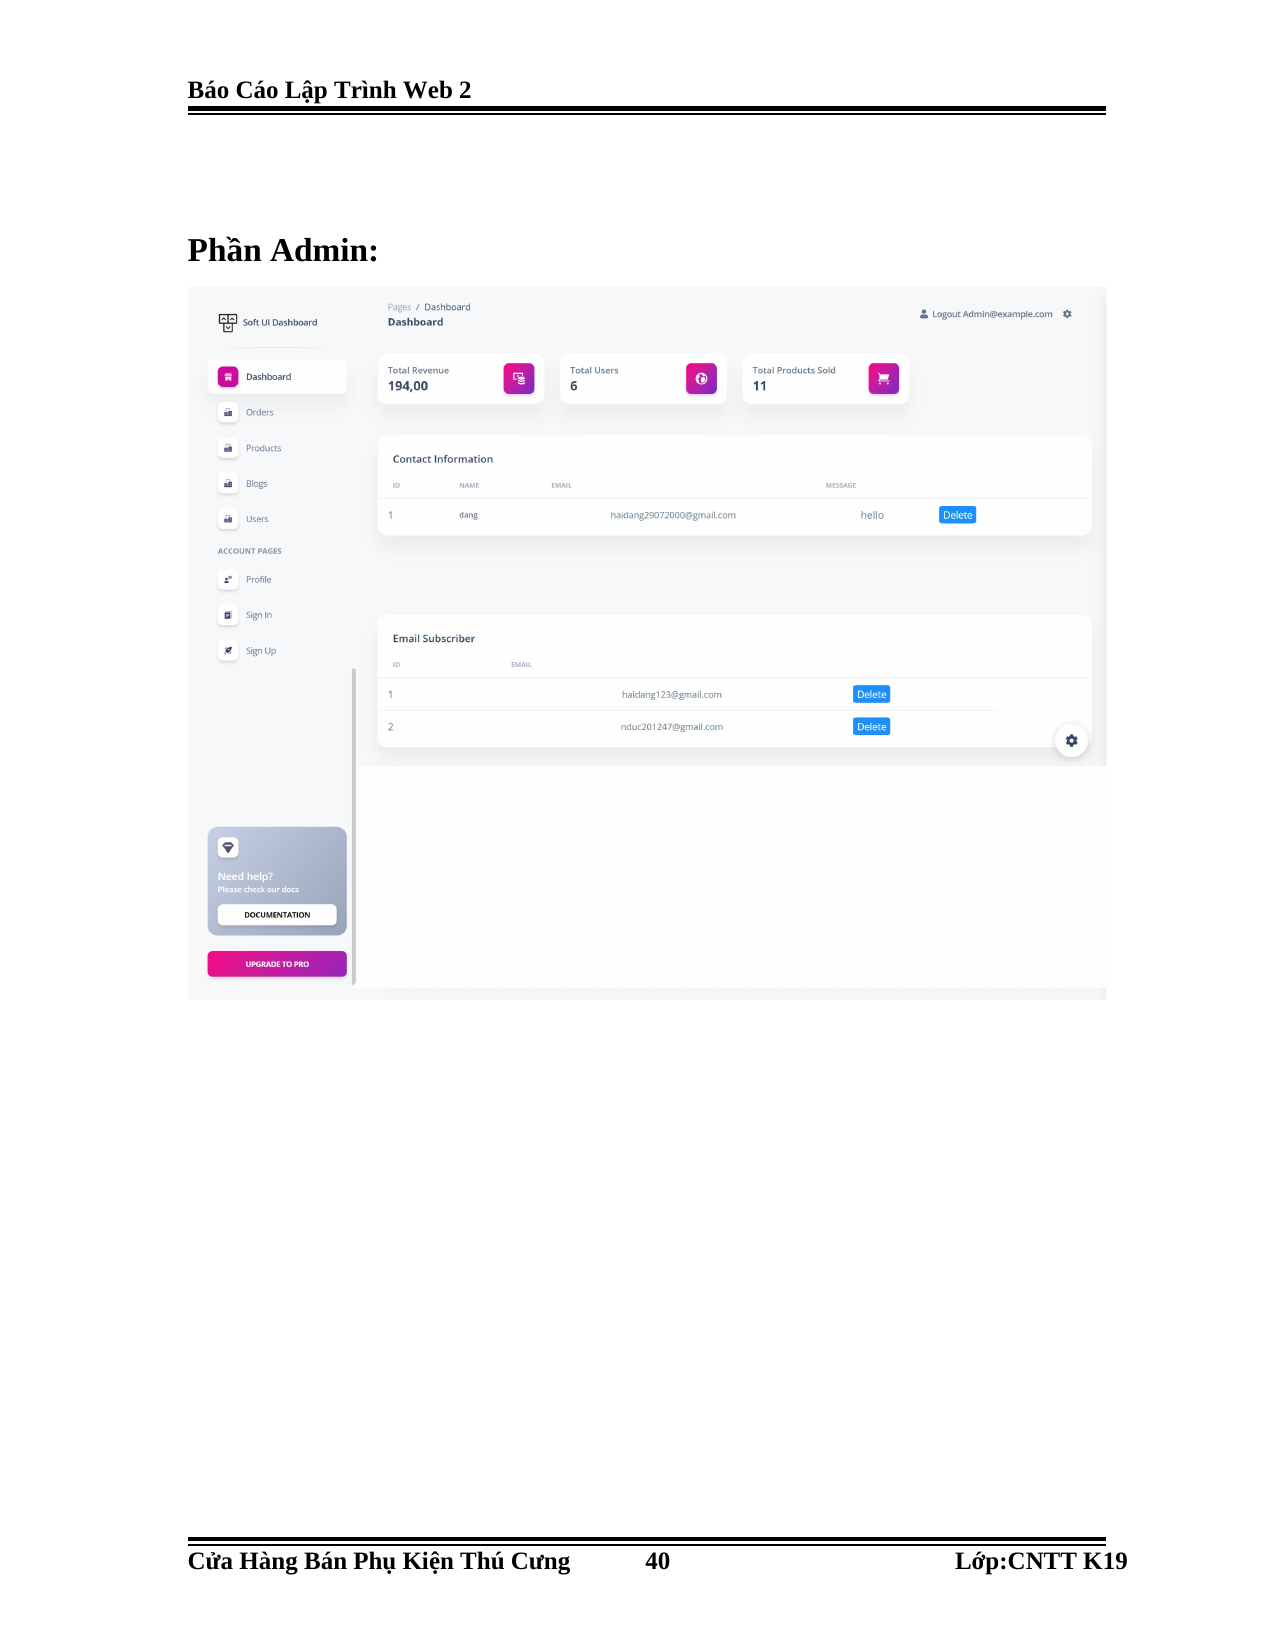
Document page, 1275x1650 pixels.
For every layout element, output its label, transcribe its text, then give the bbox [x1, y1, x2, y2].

picture [187, 287, 1107, 1000]
text Phần Admin: [187, 230, 1106, 269]
